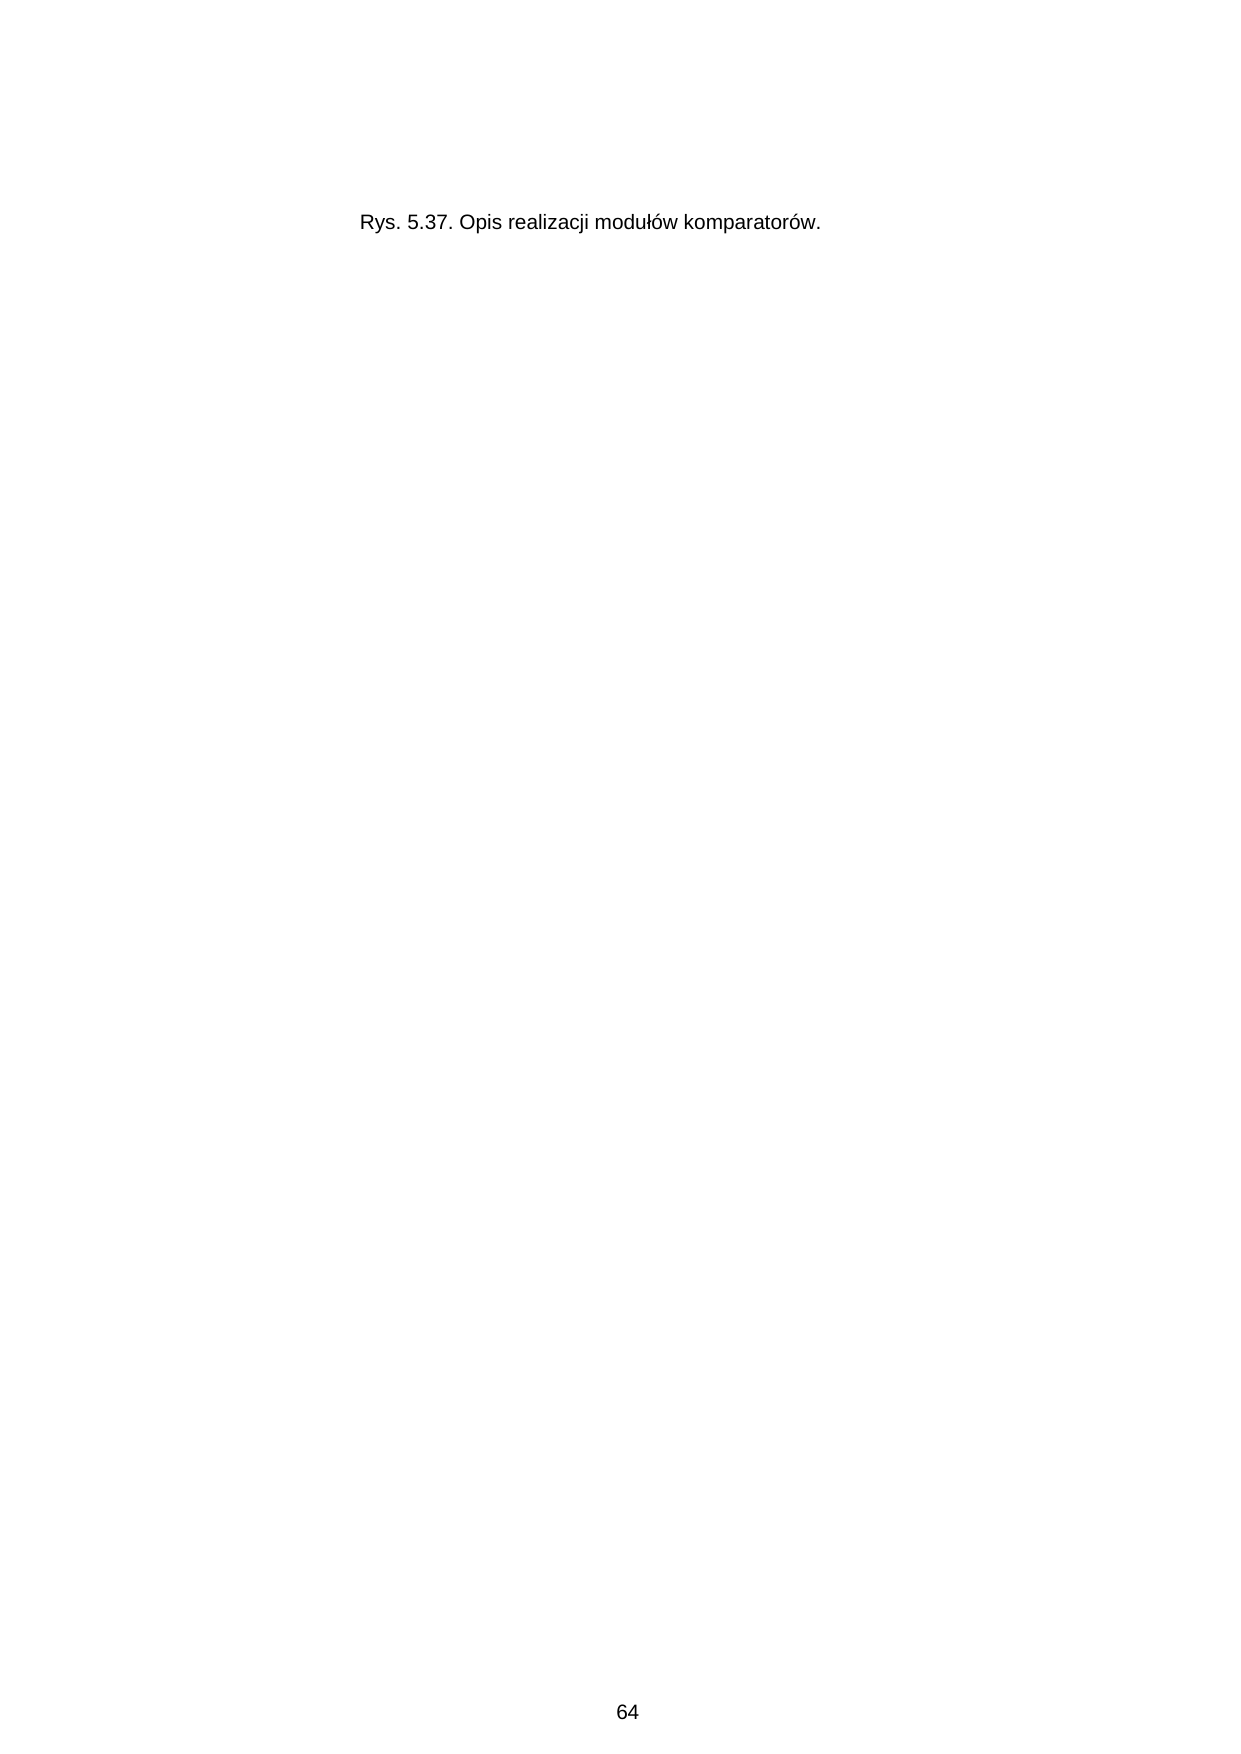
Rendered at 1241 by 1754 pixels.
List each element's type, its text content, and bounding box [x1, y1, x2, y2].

text Rys. 5.15. Opis realizacji modułów komparatorów. [148, 210, 1033, 234]
